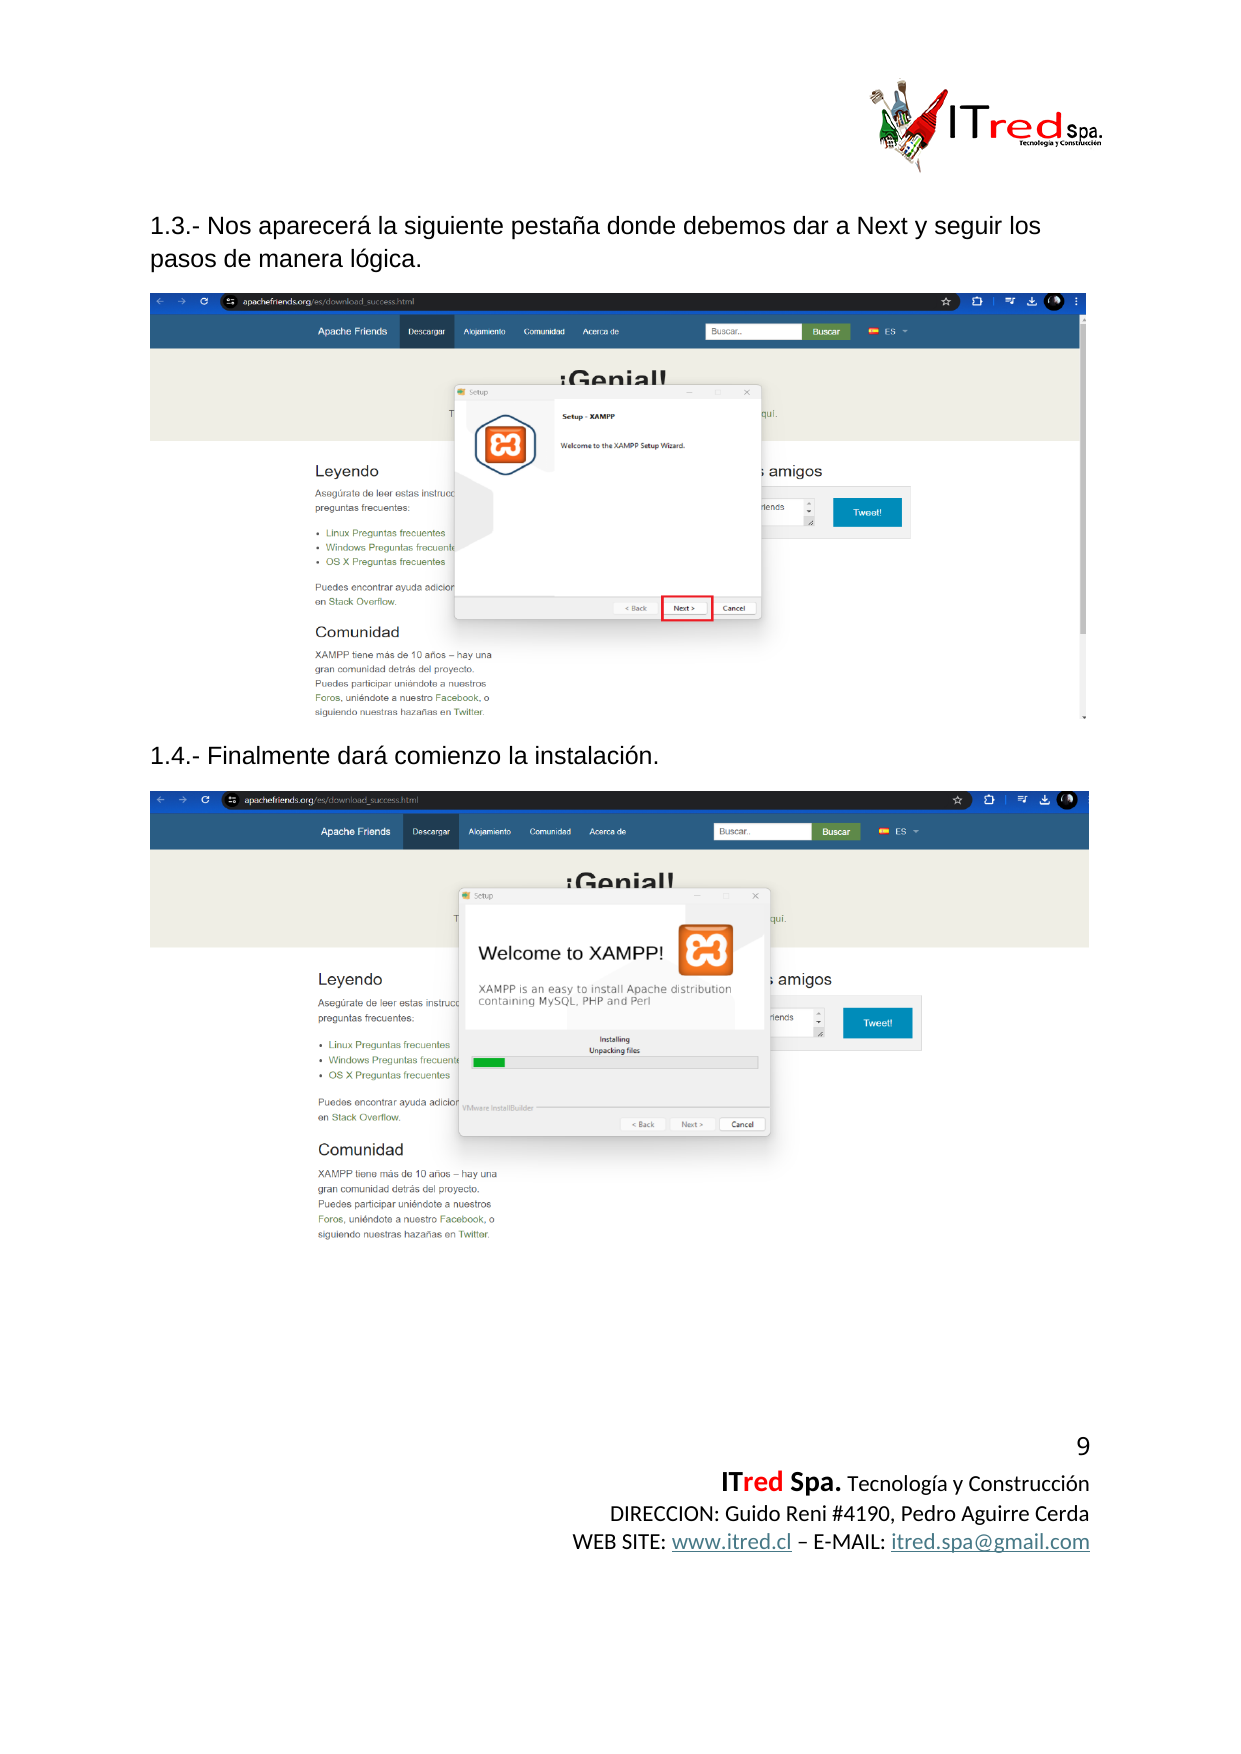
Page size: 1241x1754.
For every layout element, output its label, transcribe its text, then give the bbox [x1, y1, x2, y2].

picture [868, 77, 1102, 174]
text 1.3.- Nos aparecerá la siguiente pestaña donde debemos dar a Next y seguir los pasos de manera lógica. [150, 211, 1090, 273]
picture [150, 293, 1086, 719]
text 1.4.- Finalmente dará comienzo la instalación. [150, 741, 1090, 770]
picture [150, 791, 1089, 1242]
